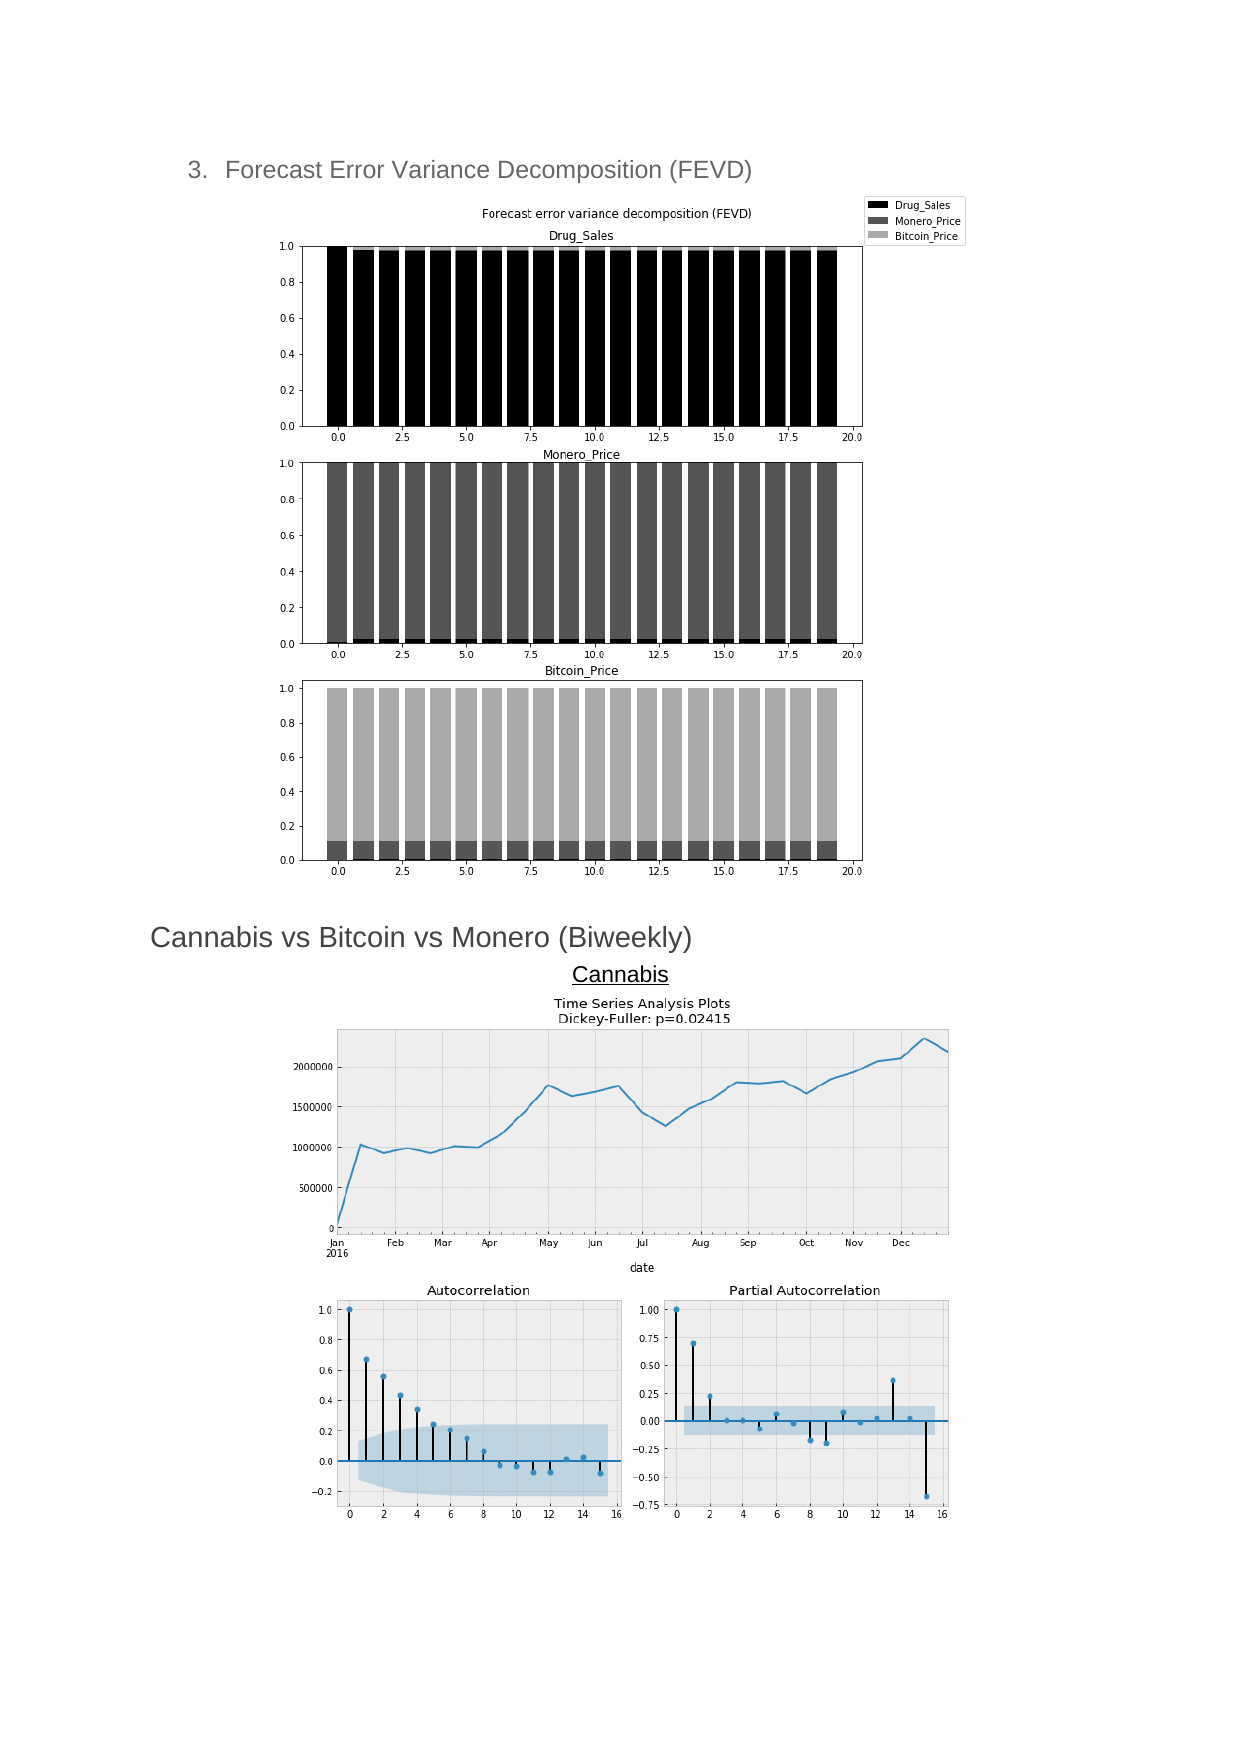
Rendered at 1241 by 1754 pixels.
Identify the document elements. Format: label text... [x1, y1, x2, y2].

picture [272, 192, 969, 883]
text Cannabis [150, 961, 1090, 988]
subtitle Cannabis vs Bitcoin vs Monero (Biweekly) [150, 919, 1090, 953]
subtitle Forecast Error Variance Decomposition (FEVD) [187, 155, 1090, 184]
picture [285, 991, 955, 1525]
